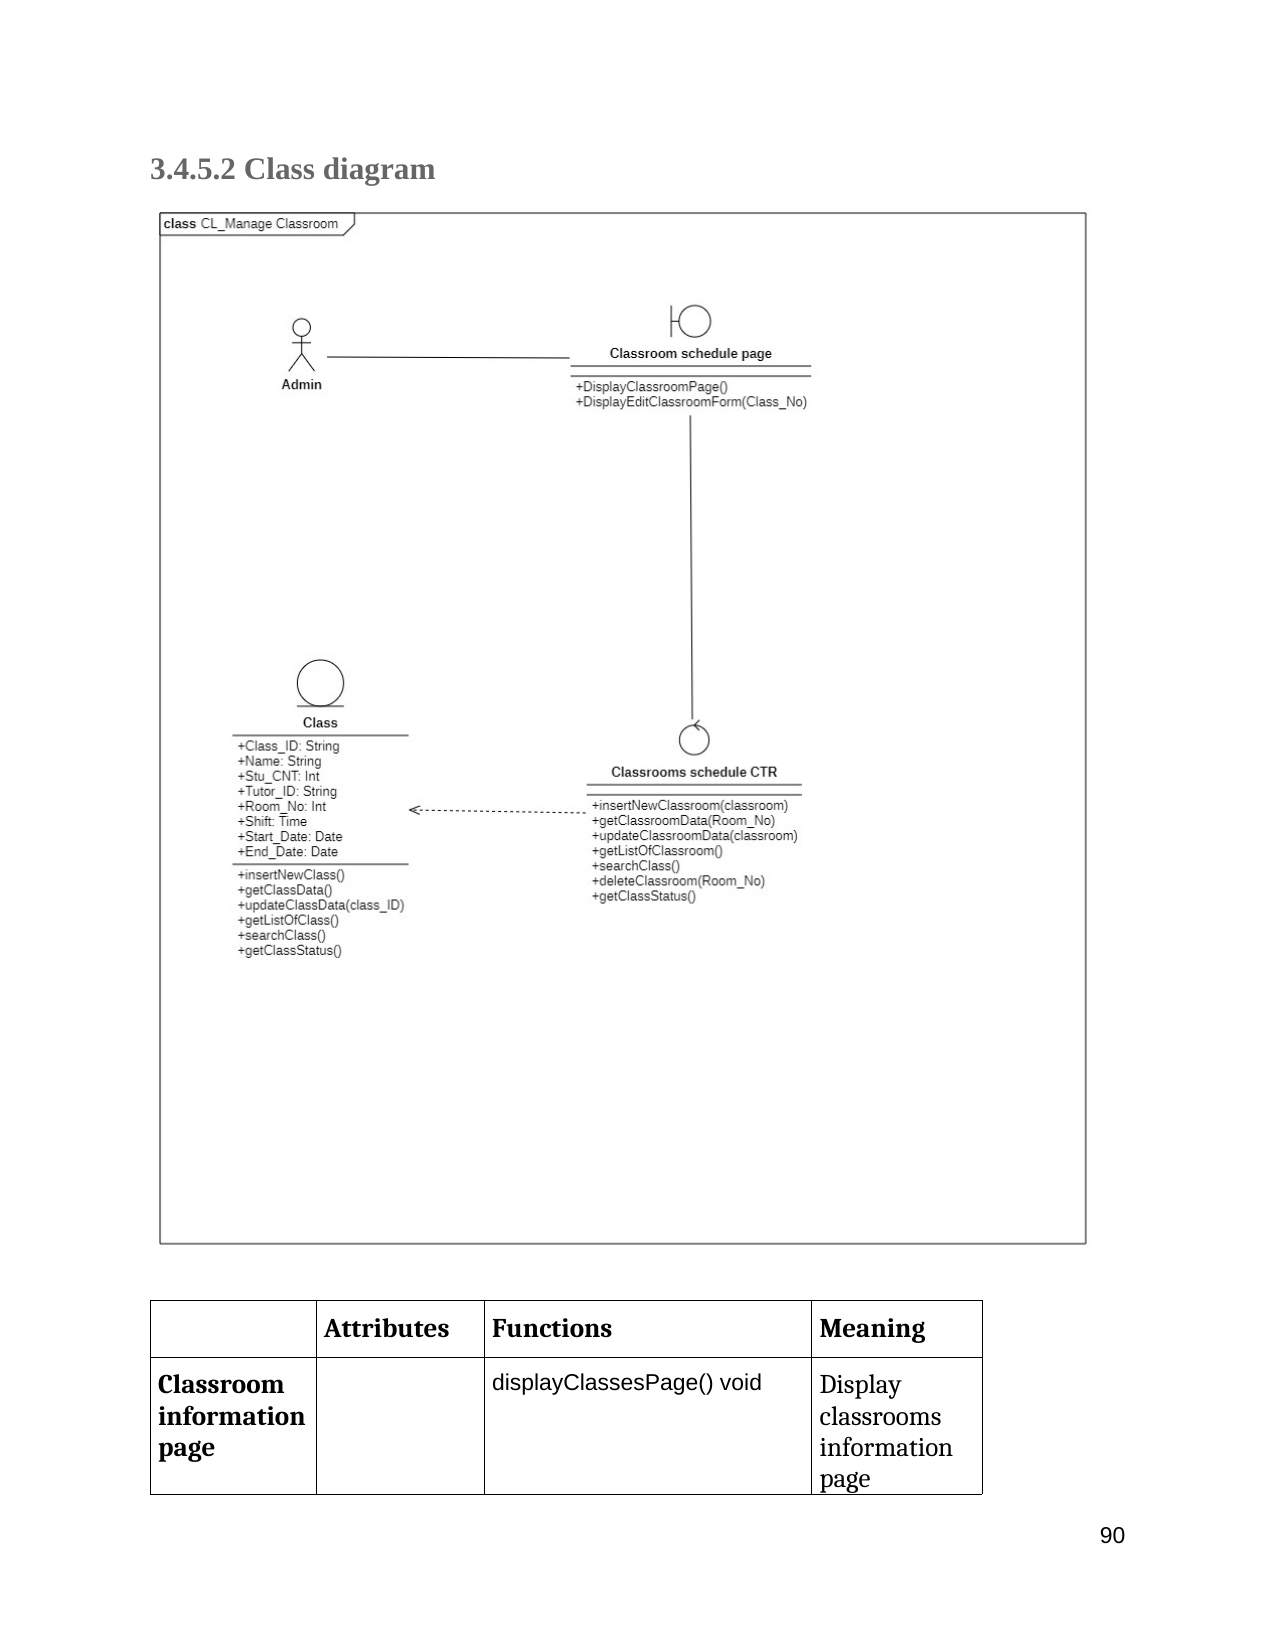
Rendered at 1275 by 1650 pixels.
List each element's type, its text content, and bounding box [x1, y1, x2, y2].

subtitle 3.4.5.2 Class diagram [150, 150, 1125, 186]
table_cell [317, 1358, 484, 1494]
table_cell Display classrooms information page [812, 1358, 982, 1494]
table_header Functions [485, 1301, 811, 1356]
table_header Meaning [812, 1301, 982, 1356]
table_cell displayClassesPage() void [485, 1358, 811, 1494]
table_header Attributes [317, 1301, 484, 1356]
table_header [151, 1301, 316, 1356]
picture [150, 203, 1125, 1284]
table_cell Classroom information page [151, 1358, 316, 1494]
